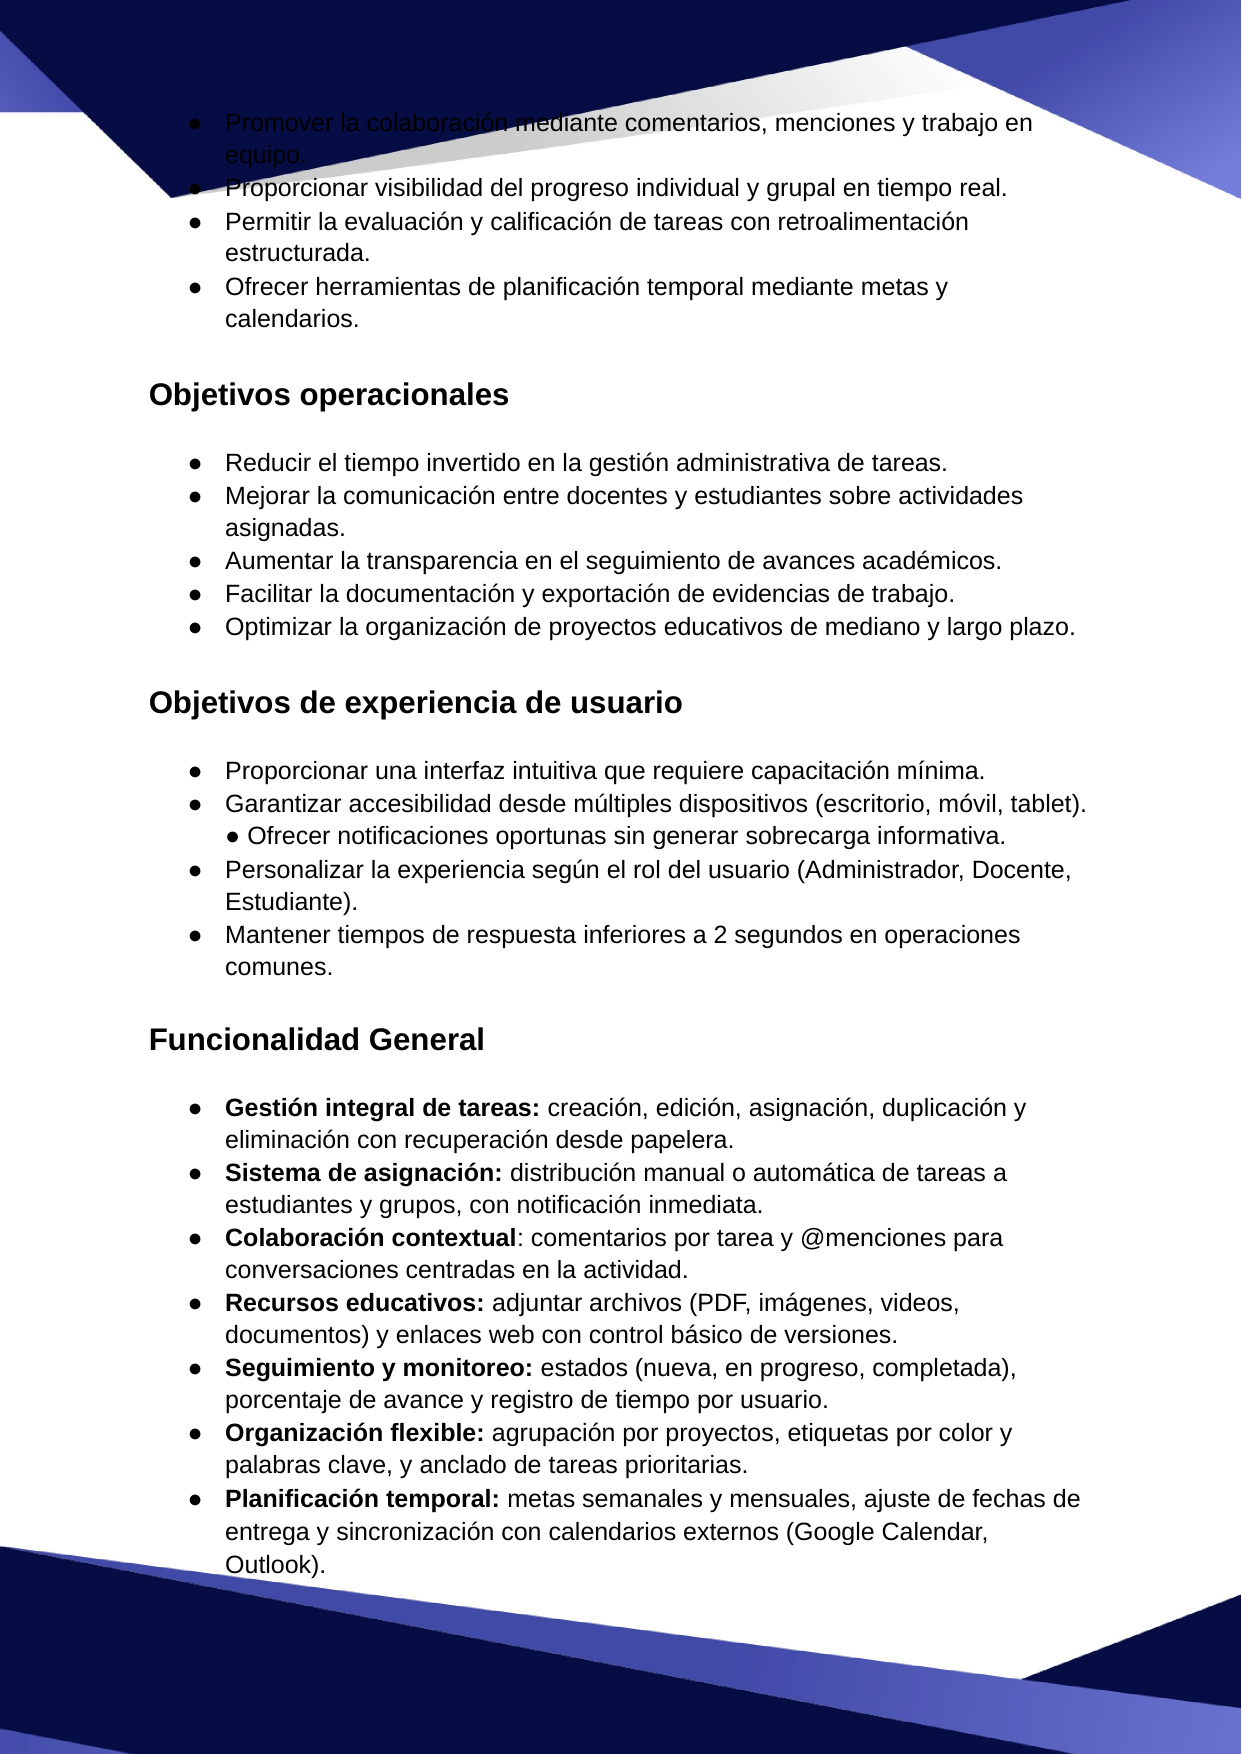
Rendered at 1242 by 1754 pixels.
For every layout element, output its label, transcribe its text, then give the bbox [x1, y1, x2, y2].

list Promover la colaboración mediante comentarios, menciones y trabajo en equipo. [187, 108, 1090, 169]
subtitle Objetivos de experiencia de usuario [148, 684, 1104, 720]
list Aumentar la transparencia en el seguimiento de avances académicos. [187, 546, 1090, 574]
list Personalizar la experiencia según el rol del usuario (Administrador, Docente, Estudiante). [187, 854, 1090, 915]
subtitle Funcionalidad General [148, 1021, 1104, 1057]
list Mantener tiempos de respuesta inferiores a 2 segundos en operaciones comunes. [187, 920, 1090, 980]
list Optimizar la organización de proyectos educativos de mediano y largo plazo. [187, 612, 1090, 641]
list Permitir la evaluación y calificación de tareas con retroalimentación estructurada. [187, 207, 1090, 267]
list Facilitar la documentación y exportación de evidencias de trabajo. [187, 579, 1090, 608]
list Garantizar accesibilidad desde múltiples dispositivos (escritorio, móvil, tablet). ● Ofrecer notificaciones oportunas sin generar sobrecarga informativa. [187, 789, 1090, 850]
list Gestión integral de tareas: creación, edición, asignación, duplicación y eliminación con recuperación desde papelera. [187, 1093, 1090, 1153]
list Colaboración contextual: comentarios por tarea y @menciones para conversaciones centradas en la actividad. [187, 1223, 1090, 1284]
picture [0, 0, 1241, 1754]
list Sistema de asignación: distribución manual o automática de tareas a estudiantes y grupos, con notificación inmediata. [187, 1158, 1090, 1219]
list Seguimiento y monitoreo: estados (nueva, en progreso, completada), porcentaje de avance y registro de tiempo por usuario. [187, 1353, 1090, 1414]
list Reducir el tiempo invertido en la gestión administrativa de tareas. [187, 447, 1090, 476]
list Mejorar la comunicación entre docentes y estudiantes sobre actividades asignadas. [187, 481, 1090, 541]
list Proporcionar visibilidad del progreso individual y grupal en tiempo real. [187, 173, 1090, 202]
subtitle Objetivos operacionales [148, 376, 1104, 412]
list Planificación temporal: metas semanales y mensuales, ajuste de fechas de entrega y sincronización con calendarios externos (Google Calendar, Outlook). [187, 1483, 1090, 1578]
list Organización flexible: agrupación por proyectos, etiquetas por color y palabras clave, y anclado de tareas prioritarias. [187, 1418, 1090, 1479]
list Proporcionar una interfaz intuitiva que requiere capacitación mínima. [187, 756, 1090, 785]
list Recursos educativos: adjuntar archivos (PDF, imágenes, videos, documentos) y enlaces web con control básico de versiones. [187, 1288, 1090, 1349]
list Ofrecer herramientas de planificación temporal mediante metas y calendarios. [187, 272, 1090, 332]
